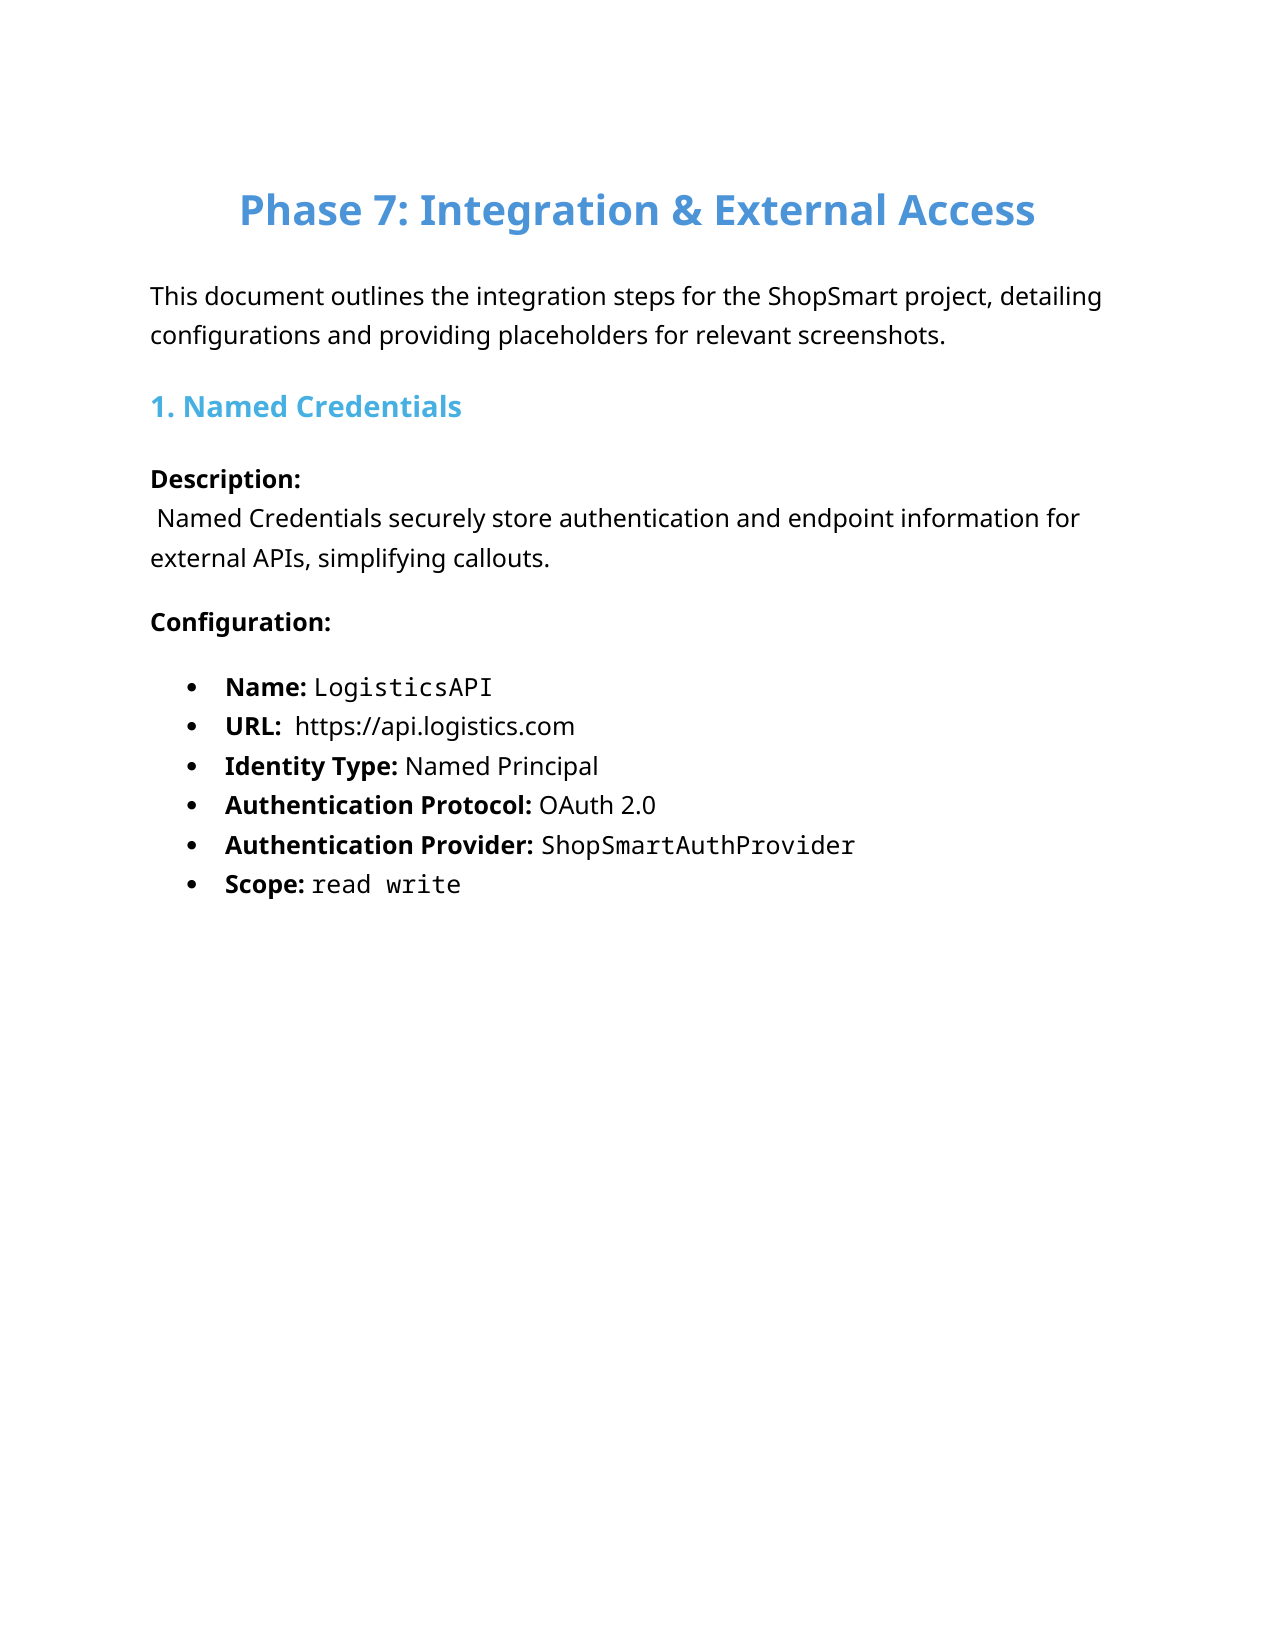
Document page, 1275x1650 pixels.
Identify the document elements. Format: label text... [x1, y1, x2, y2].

text Description: Named Credentials securely store authentication and endpoint information for external APIs, simplifying callouts. [150, 462, 1125, 574]
text Phase 7: Integration & External Access [150, 181, 1125, 238]
text This document outlines the integration steps for the ShopSmart project, detailing configurations and providing placeholders for relevant screenshots. [150, 278, 1125, 352]
text Configuration: [150, 605, 1125, 639]
list Authentication Provider: ShopSmartAuthProvider [187, 827, 1125, 861]
list Authentication Protocol: OAuth 2.0 [187, 788, 1125, 822]
list Scope: read write [187, 867, 1125, 901]
list Name: LogisticsAPI [187, 669, 1125, 703]
list URL: https://api.logistics.com [187, 709, 1125, 743]
text 1. Named Credentials [150, 386, 1125, 426]
list Identity Type: Named Principal [187, 748, 1125, 782]
